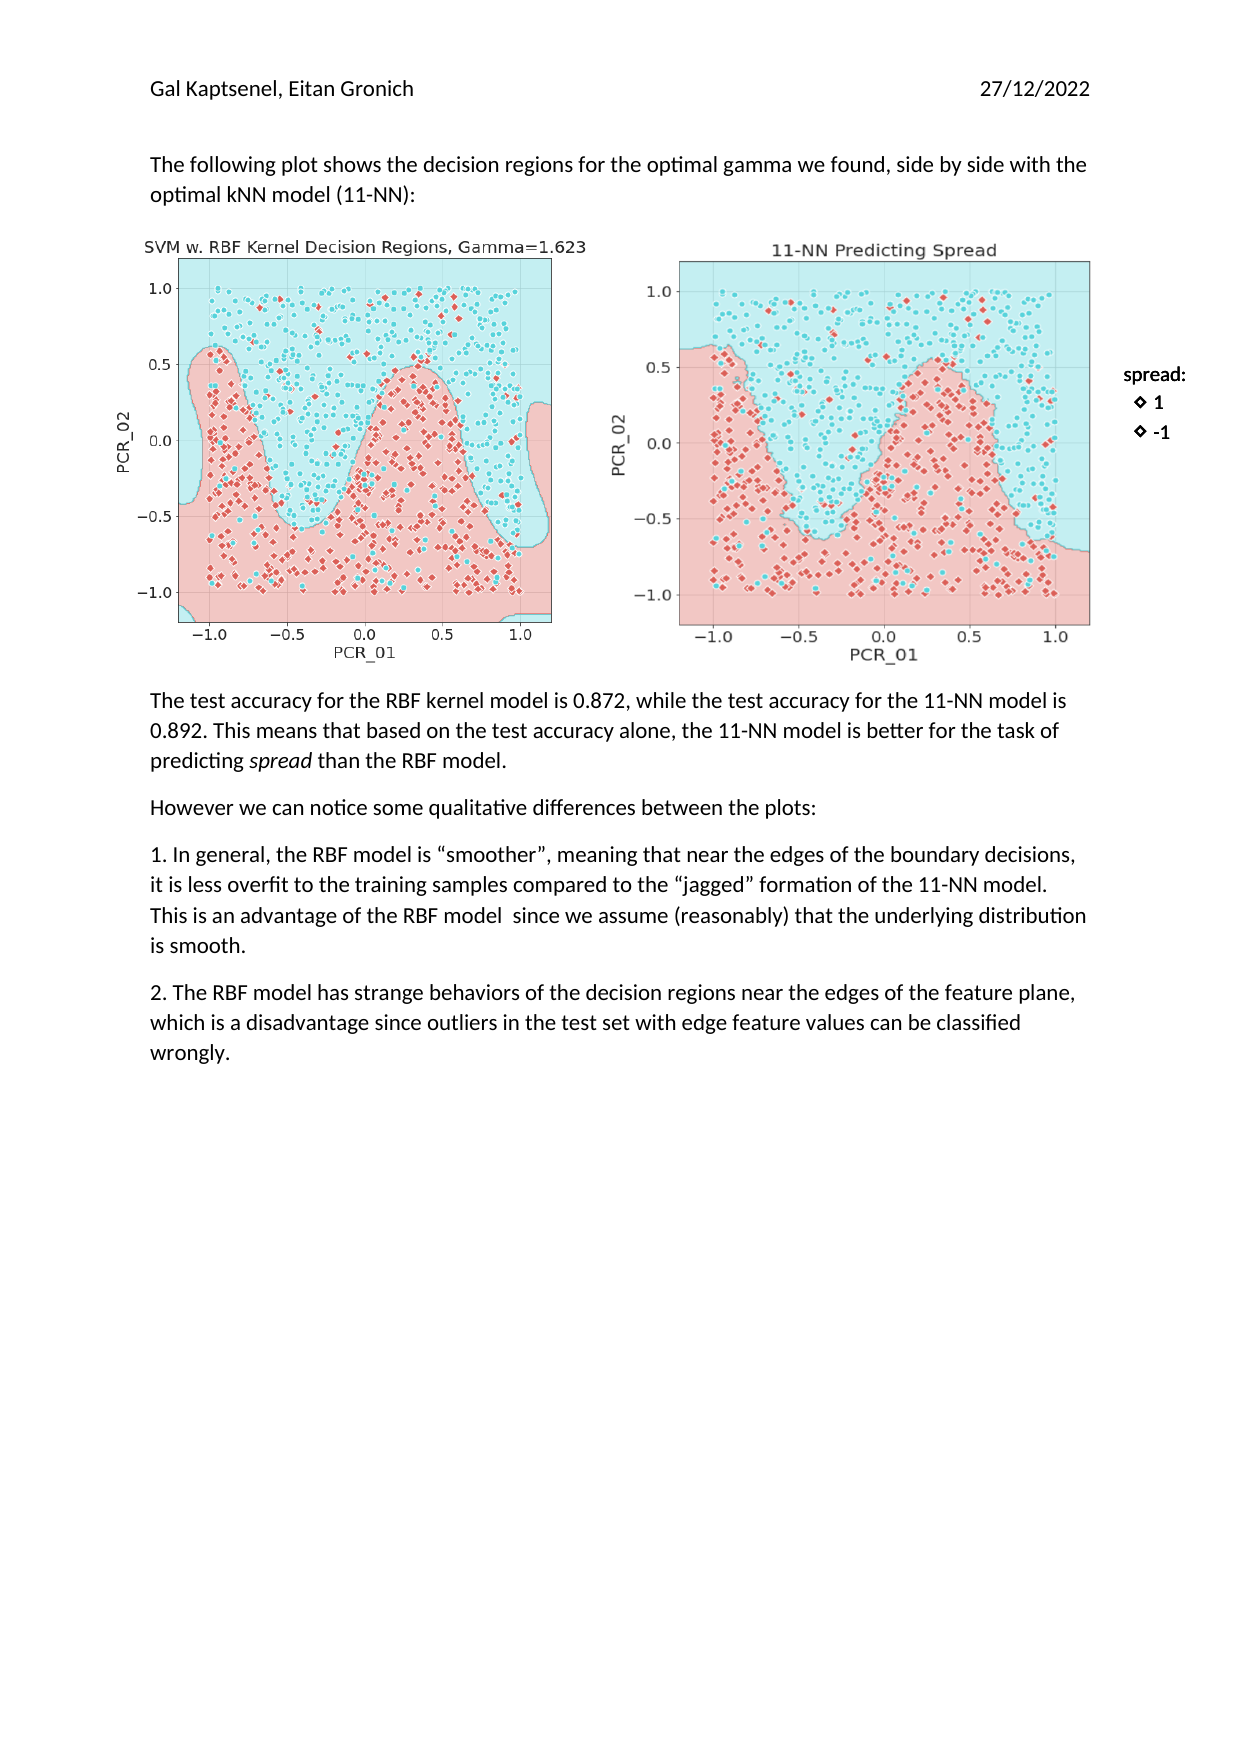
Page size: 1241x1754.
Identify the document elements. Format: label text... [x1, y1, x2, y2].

picture [110, 235, 591, 668]
text 2. The RBF model has strange behaviors of the decision regions near the edges of the feature plane, which is a disadvantage since outliers in the test set with edge feature values can be classified wrongly. [150, 978, 1090, 1066]
picture [596, 238, 1157, 673]
text 1. In general, the RBF model is “smoother”, meaning that near the edges of the boundary decisions, it is less overfit to the training samples compared to the “jagged” formation of the 11-NN model. This is an advantage of the RBF model since we assume (reasonably) that the underlying distribution is smooth. [150, 840, 1090, 959]
text The following plot shows the decision regions for the optimal gamma we found, side by side with the optimal kNN model (11-NN): [150, 150, 1090, 208]
text However we can notice some qualitative differences between the plots: [150, 793, 1090, 822]
